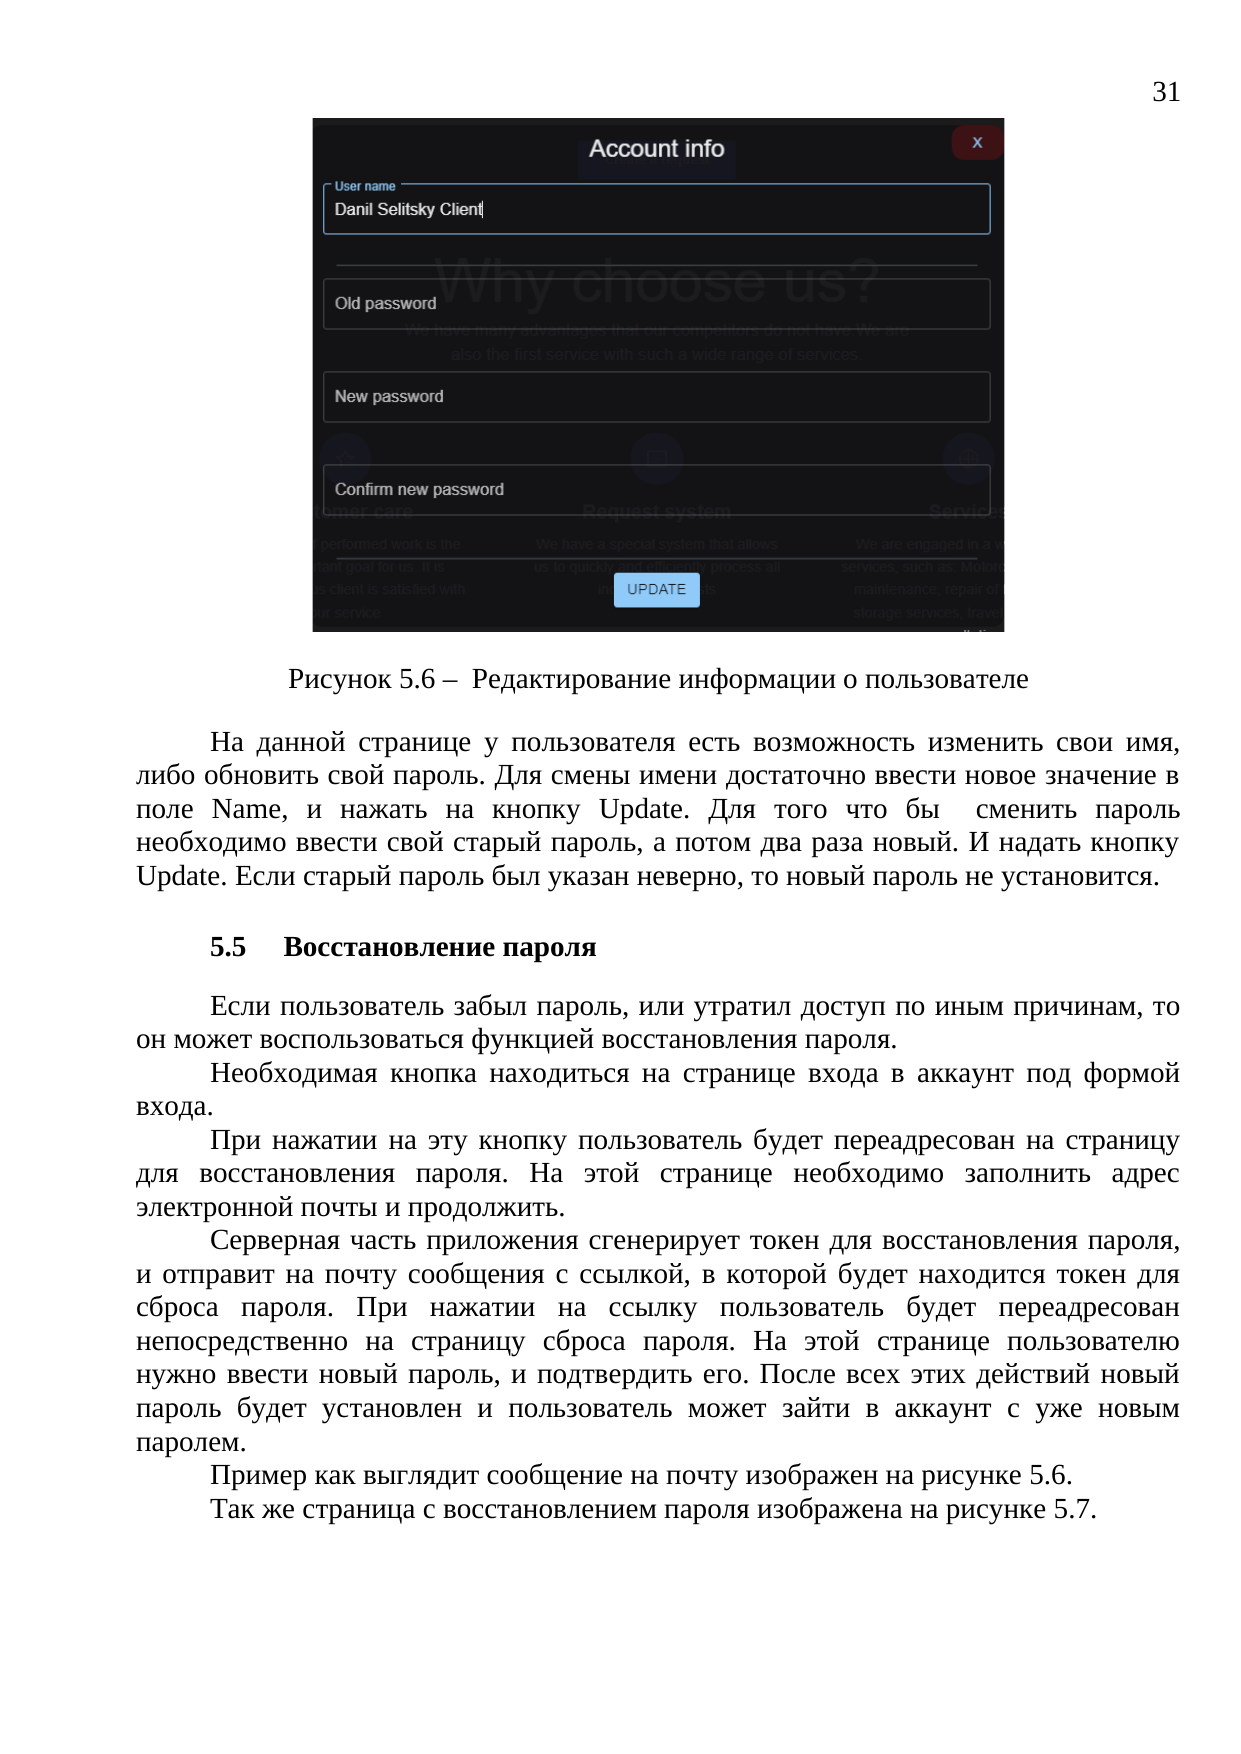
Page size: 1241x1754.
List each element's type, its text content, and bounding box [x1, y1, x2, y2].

text Так же страница с восстановлением пароля изображена на рисунке 5.7. [136, 1491, 1181, 1524]
text Пример как выглядит сообщение на почту изображен на рисунке 5.6. [136, 1457, 1181, 1491]
subtitle Восстановление пароля [136, 929, 1181, 963]
text На данной странице у пользователя есть возможность изменить свои имя, либо обновить свой пароль. Для смены имени достаточно ввести новое значение в поле Name, и нажать на кнопку Update. Для того что бы сменить пароль необходимо ввести свой старый пароль, а потом два раза новый. И надать кнопку Update. Если старый пароль был указан неверно, то новый пароль не установится. [136, 724, 1181, 892]
picture [312, 118, 1005, 632]
text Рисунок 5.6 – Редактирование информации о пользователе [136, 661, 1181, 695]
text Серверная часть приложения сгенерирует токен для восстановления пароля, и отправит на почту сообщения с ссылкой, в которой будет находится токен для сброса пароля. При нажатии на ссылку пользователь будет переадресован непосредственно на страницу сброса пароля. На этой странице пользователю нужно ввести новый пароль, и подтвердить его. После всех этих действий новый пароль будет установлен и пользователь может зайти в аккаунт с уже новым паролем. [136, 1222, 1181, 1457]
text Если пользователь забыл пароль, или утратил доступ по иным причинам, то он может воспользоваться функцией восстановления пароля. [136, 988, 1181, 1055]
text При нажатии на эту кнопку пользователь будет переадресован на страницу для восстановления пароля. На этой странице необходимо заполнить адрес электронной почты и продолжить. [136, 1122, 1181, 1222]
text Необходимая кнопка находиться на странице входа в аккаунт под формой входа. [136, 1055, 1181, 1122]
